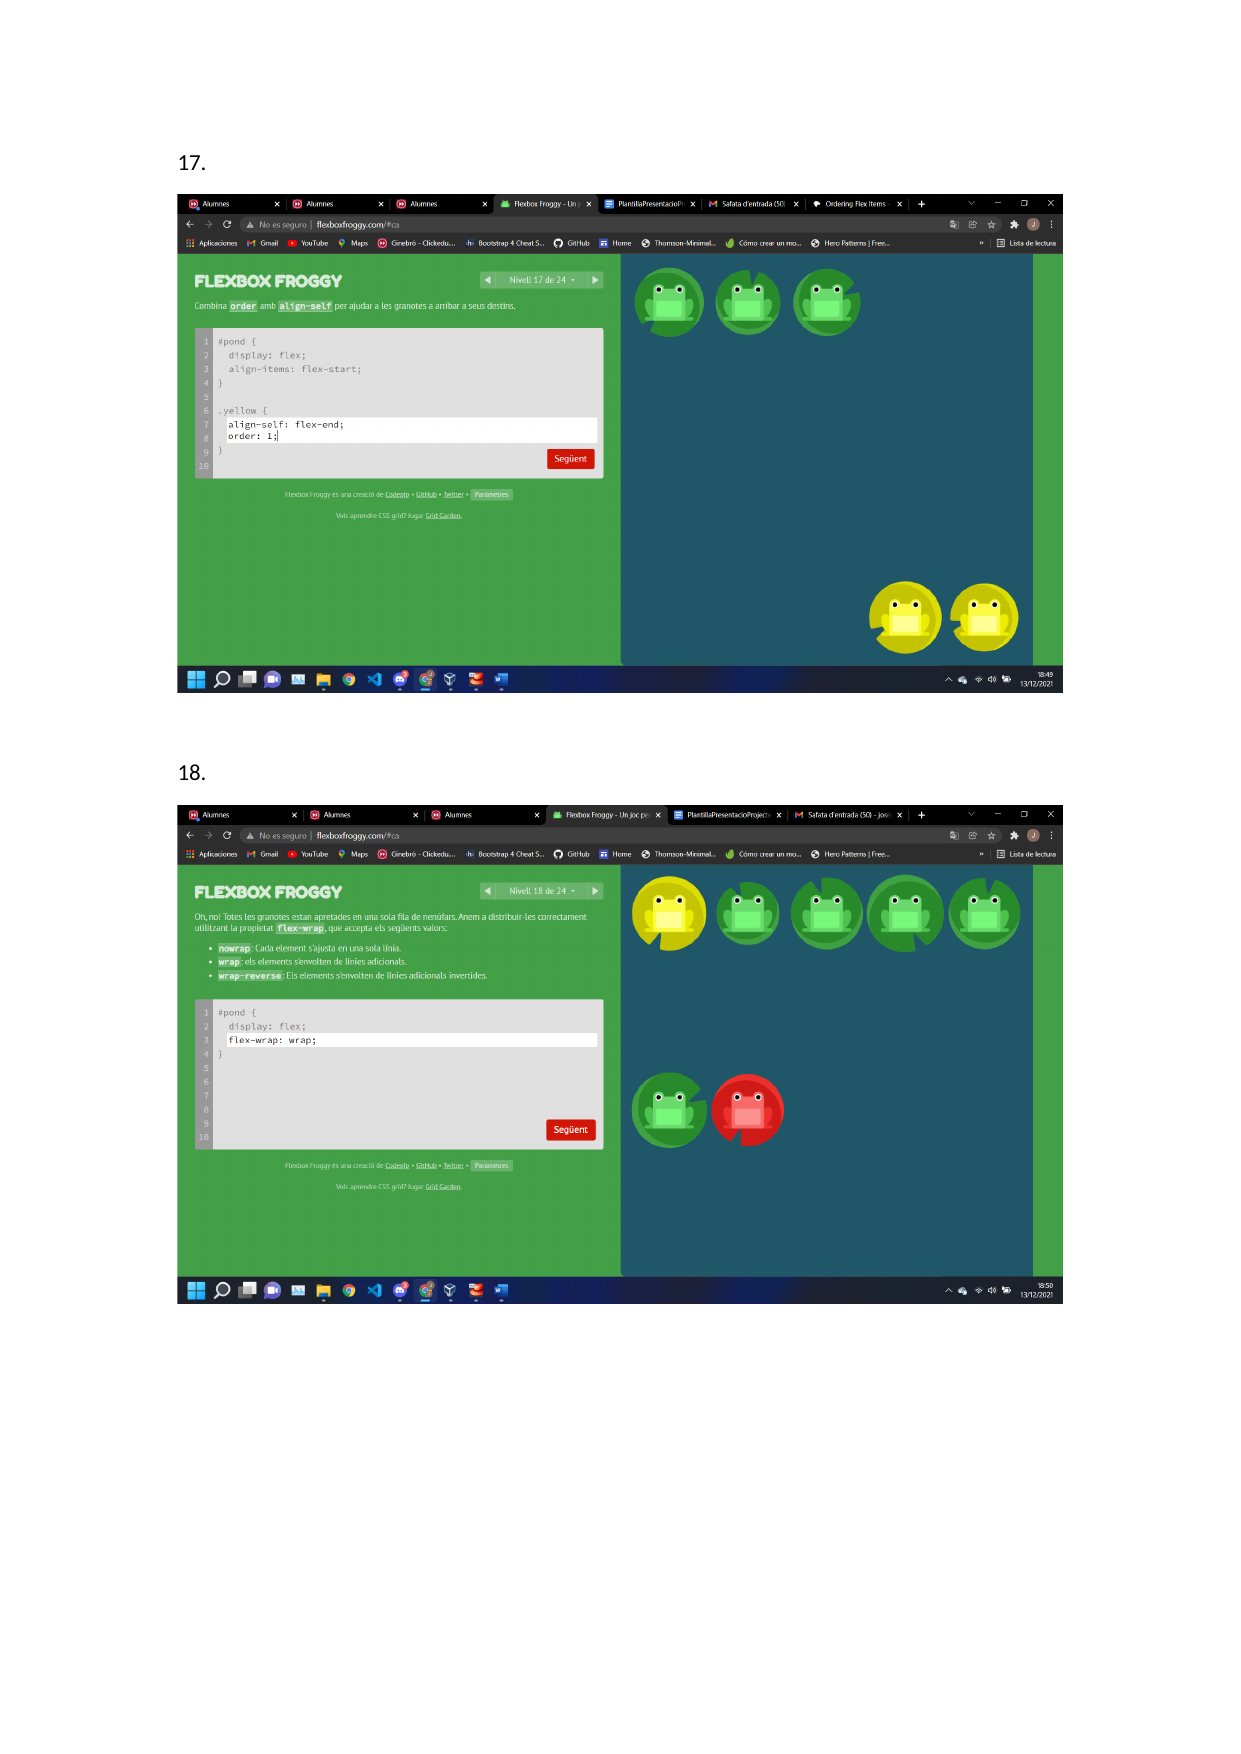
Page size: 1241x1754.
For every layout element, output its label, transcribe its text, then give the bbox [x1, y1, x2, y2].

picture [177, 805, 1063, 1304]
text 18. [177, 758, 1063, 787]
text 17. [177, 148, 1063, 176]
picture [177, 194, 1063, 693]
